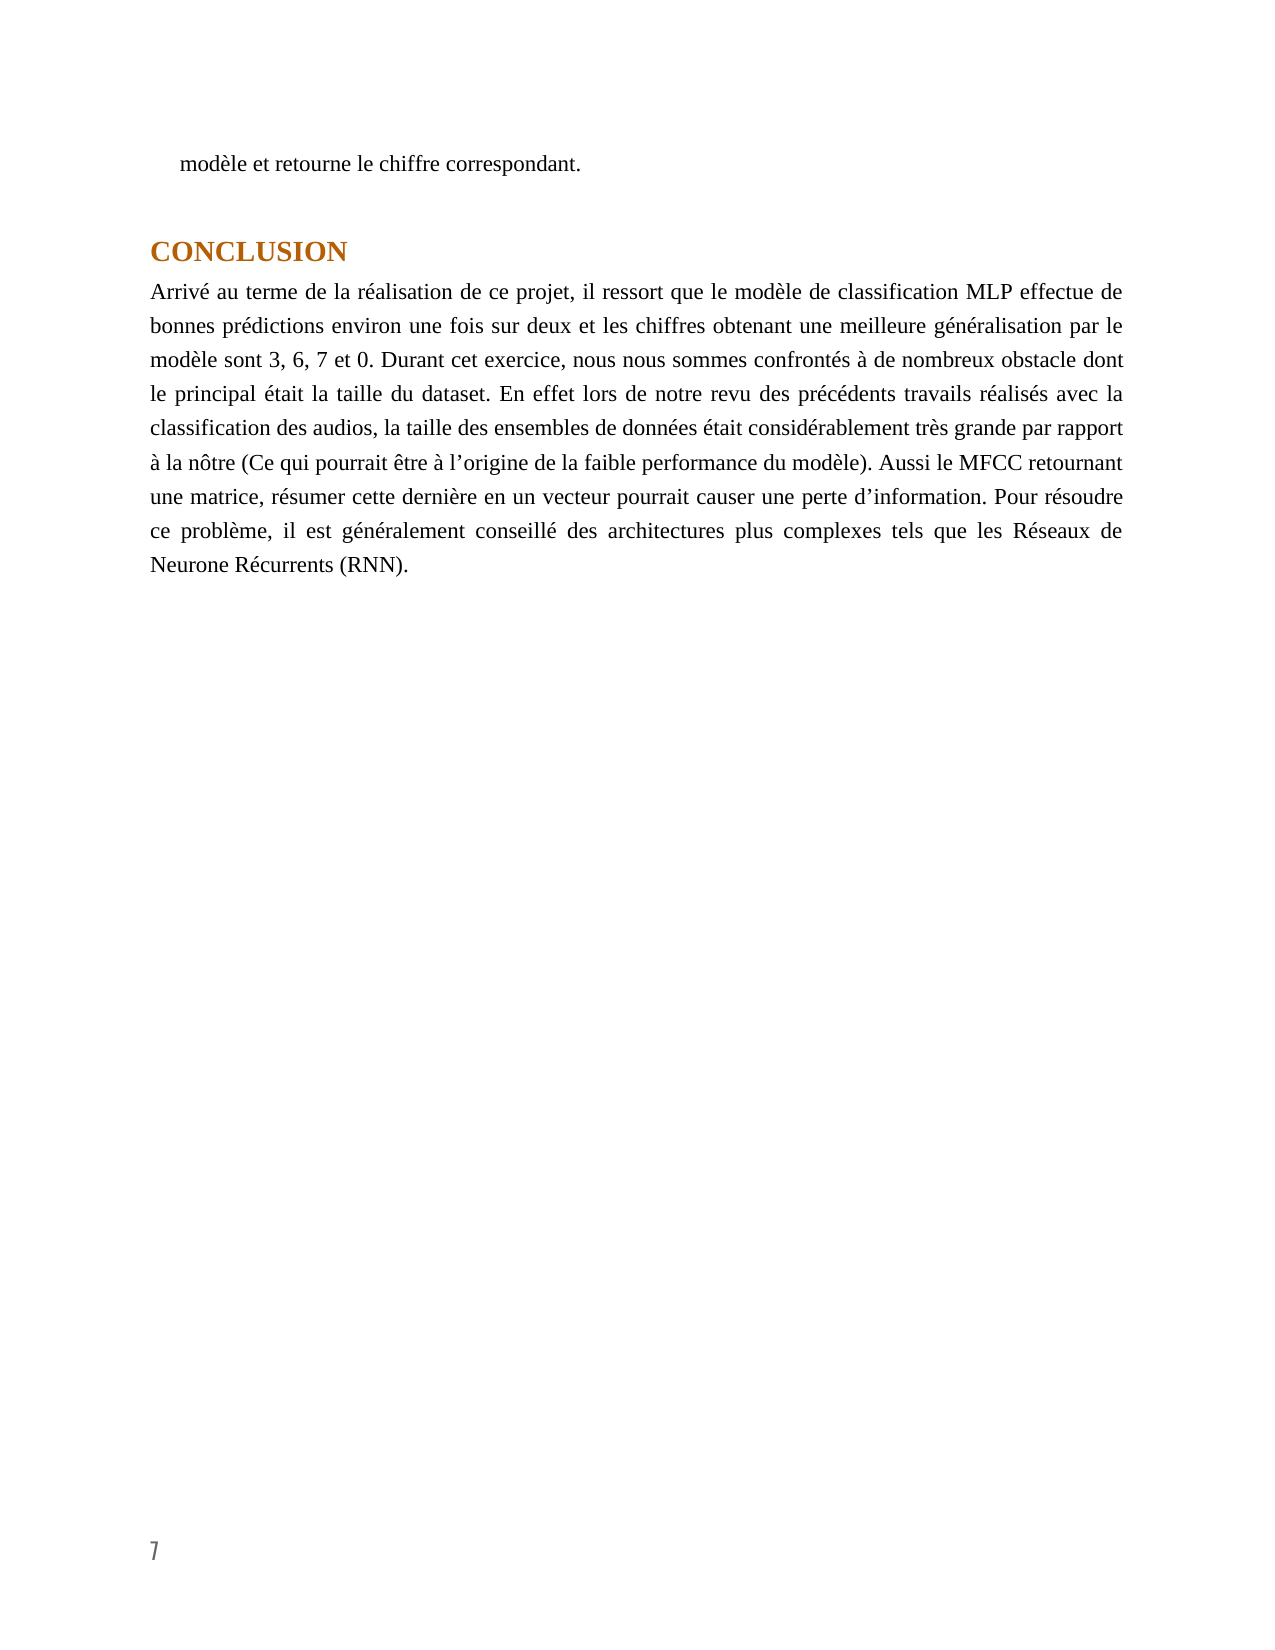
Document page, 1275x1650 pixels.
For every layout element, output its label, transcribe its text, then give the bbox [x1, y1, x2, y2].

subtitle CONCLUSION [150, 234, 1125, 268]
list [157, 150, 1125, 176]
text Arrivé au terme de la réalisation de ce projet, il ressort que le modèle de classification MLP effectue de bonnes prédictions environ une fois sur deux et les chiffres obtenant une meilleure généralisation par le modèle sont 3, 6, 7 et 0. Durant cet exercice, nous nous sommes confrontés à de nombreux obstacle dont le principal était la taille du dataset. En effet lors de notre revu des précédents travails réalisés avec la classification des audios, la taille des ensembles de données était considérablement très grande par rapport à la nôtre (Ce qui pourrait être à l’origine de la faible performance du modèle). Aussi le MFCC retournant une matrice, résumer cette dernière en un vecteur pourrait causer une perte d’information. Pour résoudre ce problème, il est généralement conseillé des architectures plus complexes tels que les Réseaux de Neurone Récurrents (RNN). [150, 278, 1125, 577]
